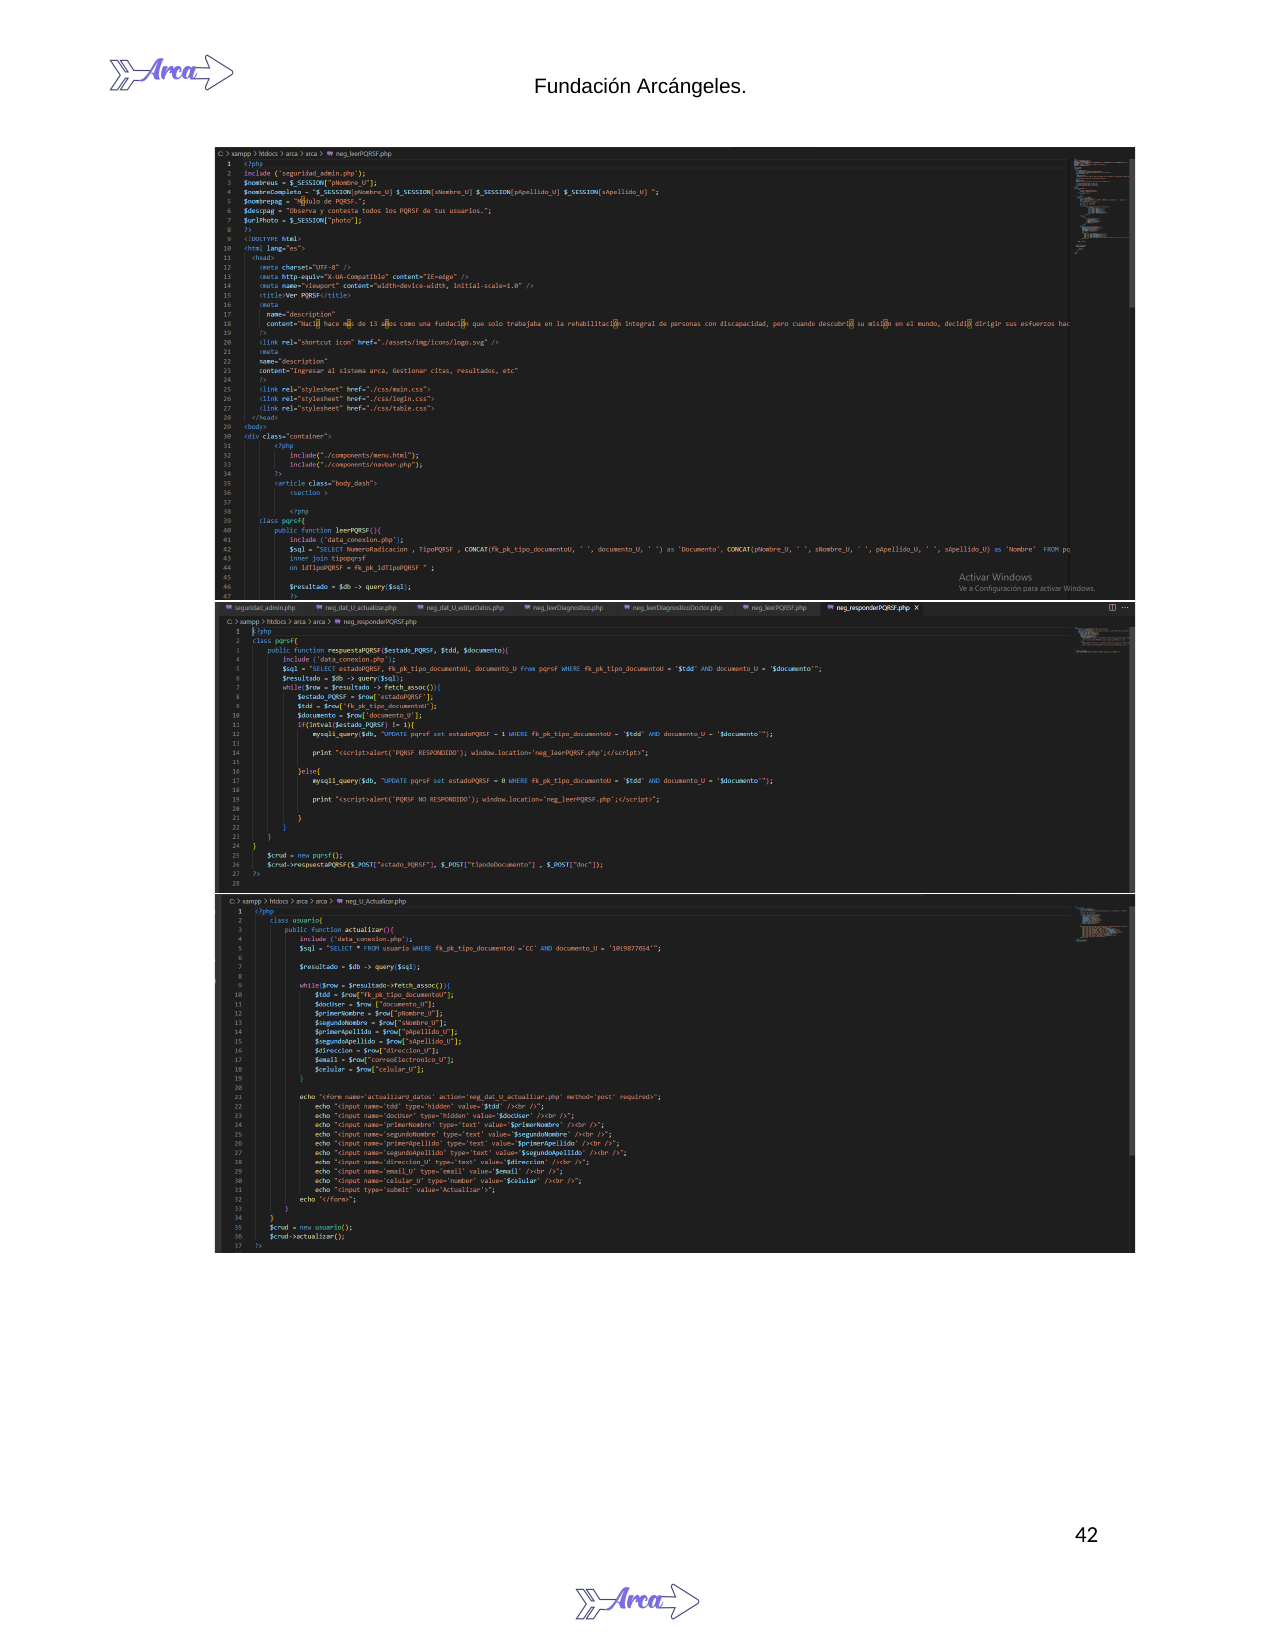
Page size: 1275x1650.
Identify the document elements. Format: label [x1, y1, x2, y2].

picture [214, 894, 1136, 1253]
picture [572, 1580, 703, 1623]
picture [214, 147, 1136, 600]
picture [214, 602, 1136, 893]
picture [106, 51, 237, 94]
